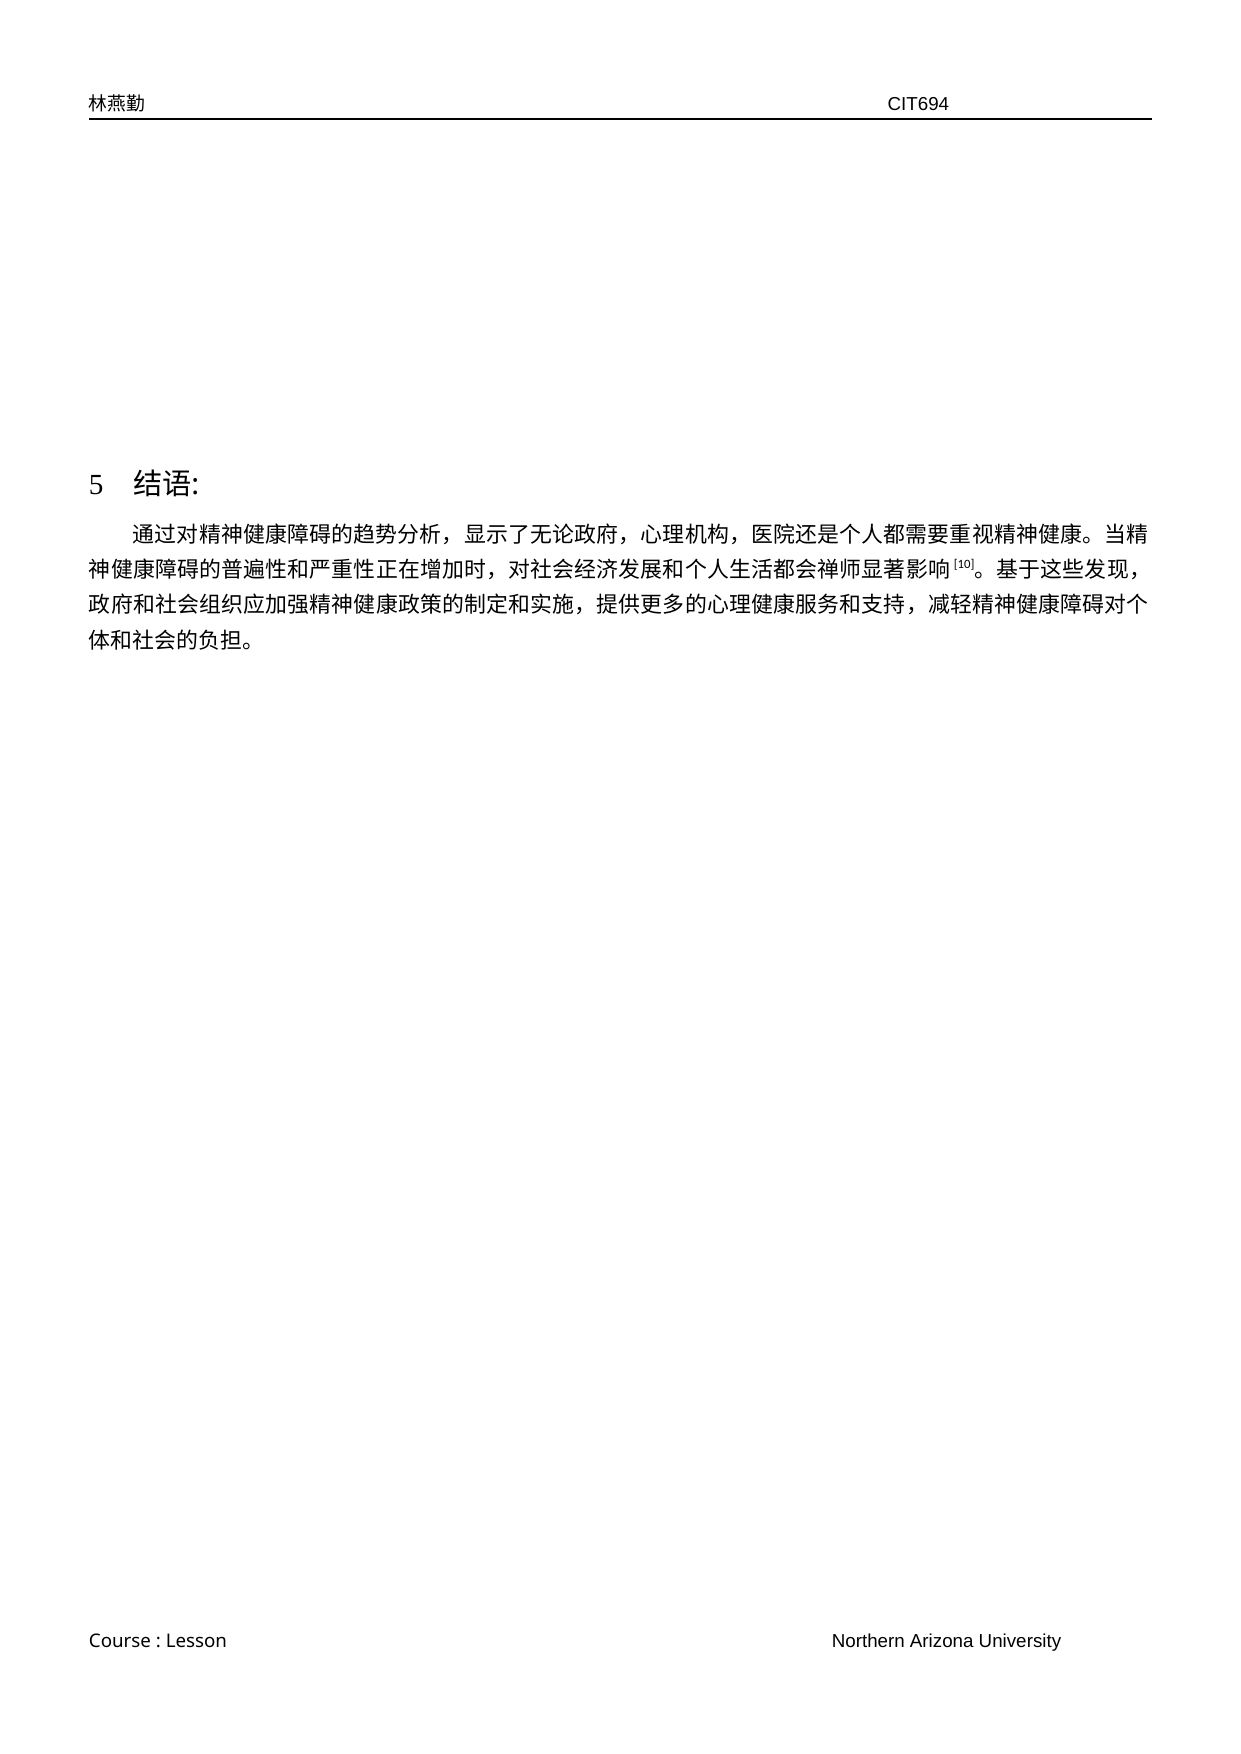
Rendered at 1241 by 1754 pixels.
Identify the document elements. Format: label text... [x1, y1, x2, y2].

text 通过对精神健康障碍的趋势分析，显示了无论政府，心理机构，医院还是个人都需要重视精神健康。当精神健康障碍的普遍性和严重性正在增加时，对社会经济发展和个人生活都会禅师显著影响[10]。基于这些发现，政府和社会组织应加强精神健康政策的制定和实施，提供更多的心理健康服务和支持，减轻精神健康障碍对个体和社会的负担。 [89, 514, 1152, 655]
list 结语: [89, 466, 1152, 501]
